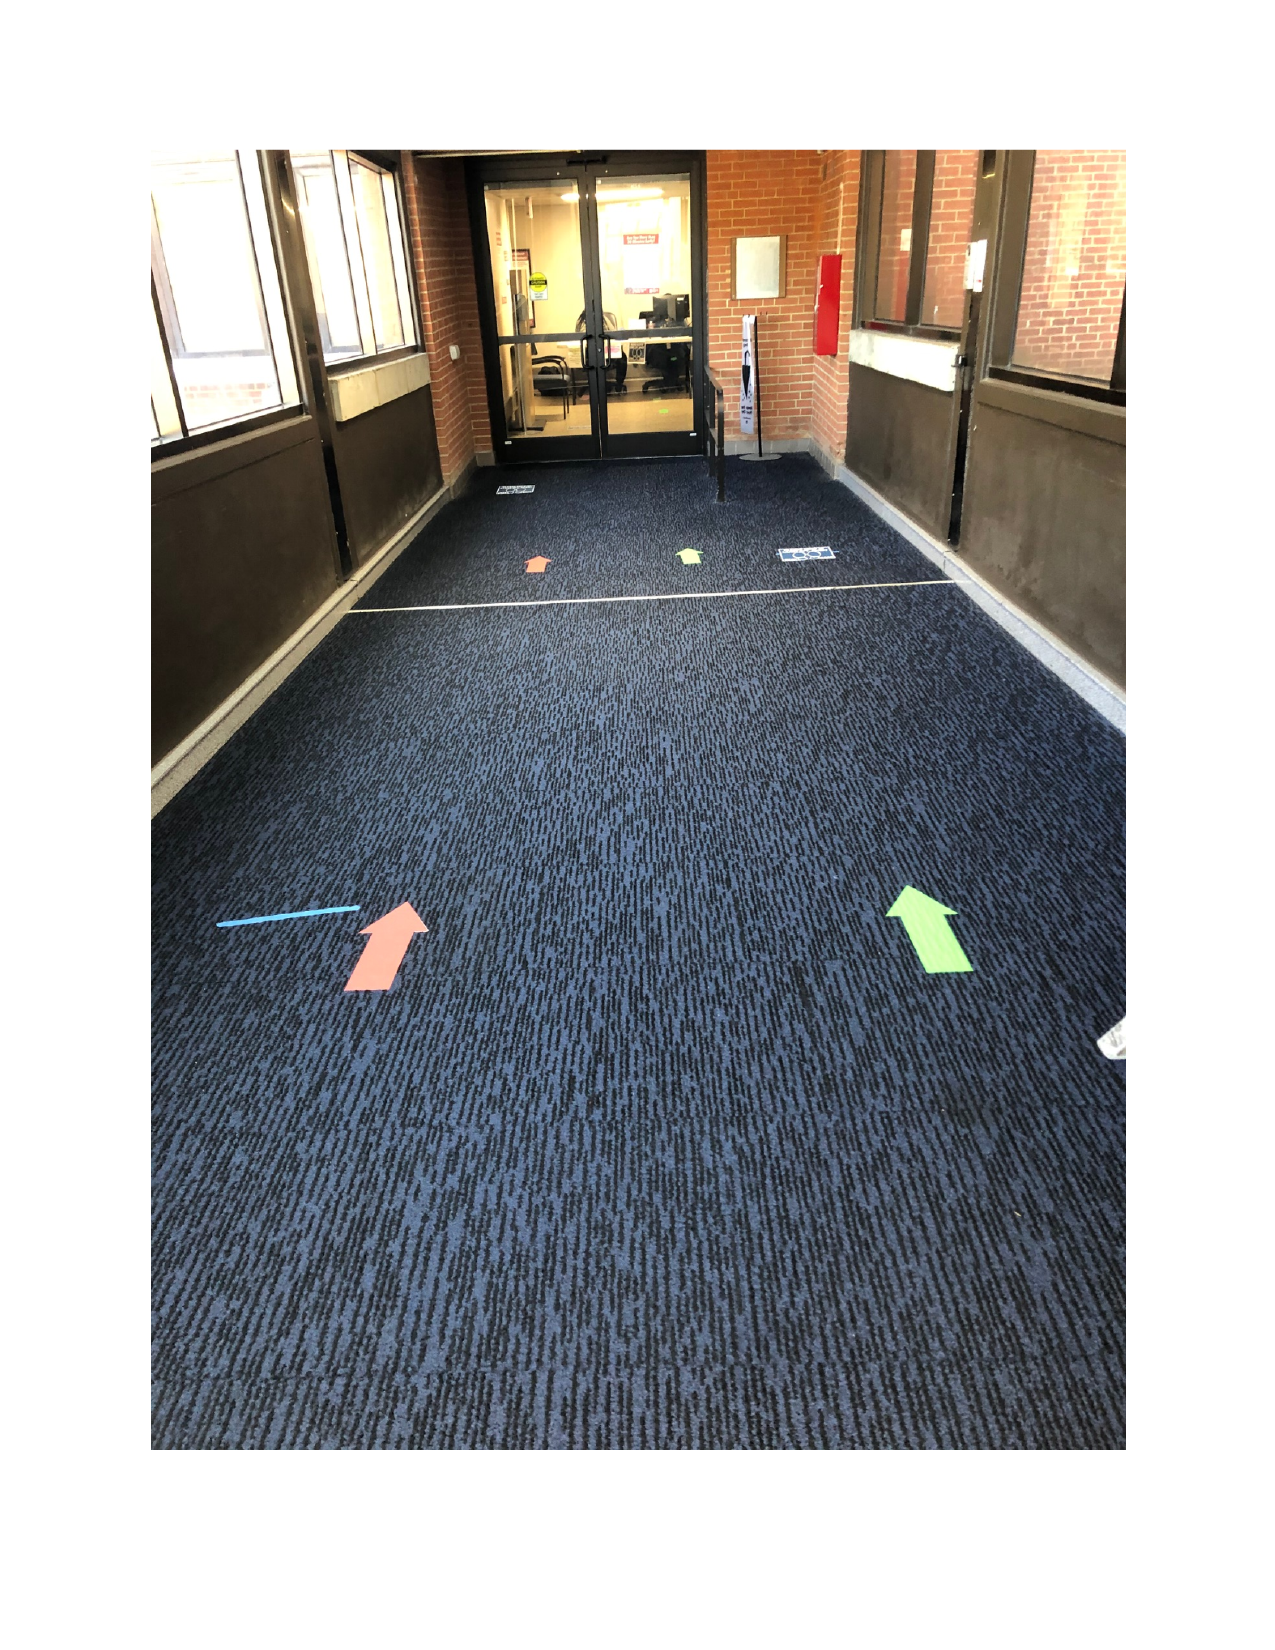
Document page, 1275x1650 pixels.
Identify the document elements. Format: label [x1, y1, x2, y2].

picture [152, 151, 1126, 1448]
